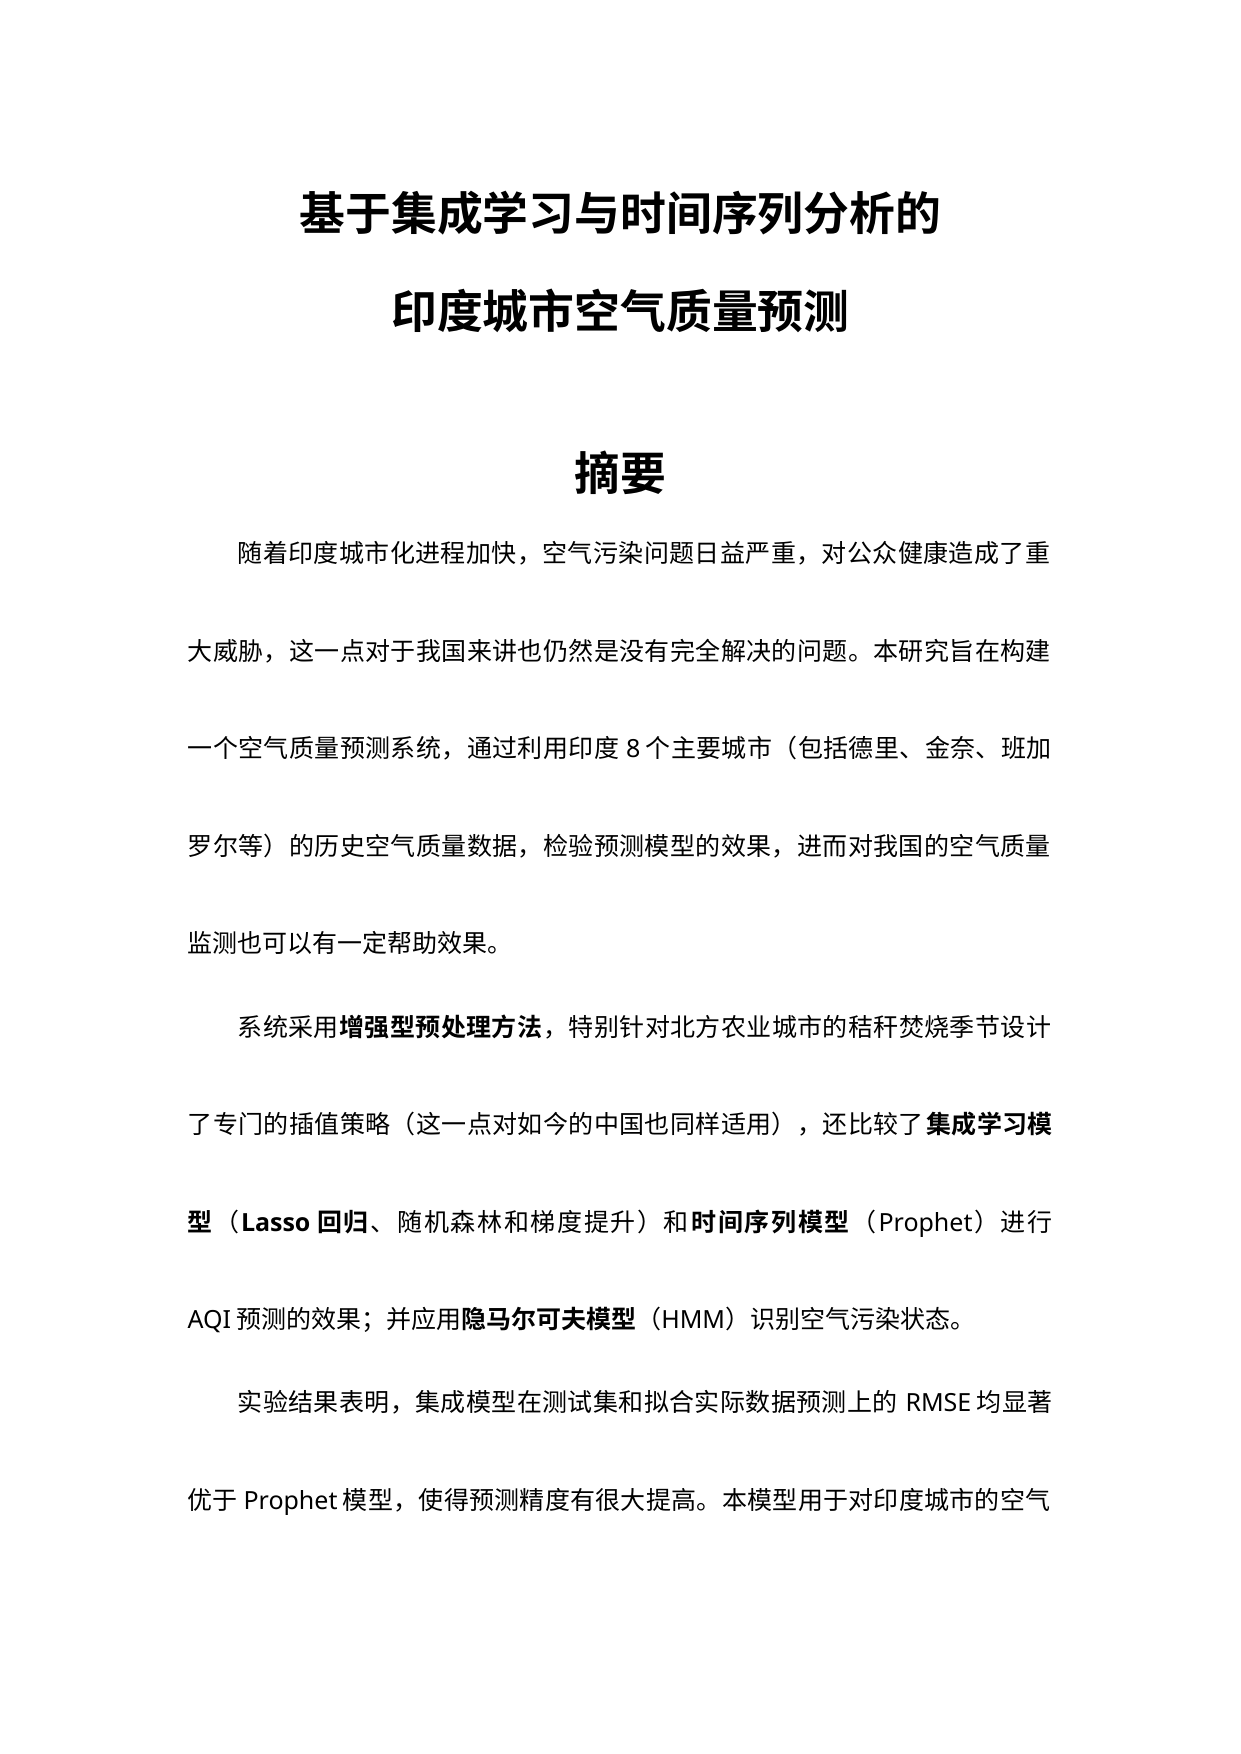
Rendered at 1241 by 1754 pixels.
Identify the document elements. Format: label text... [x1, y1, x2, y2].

text 随着印度城市化进程加快，空气污染问题日益严重，对公众健康造成了重大威胁，这一点对于我国来讲也仍然是没有完全解决的问题。本研究旨在构建一个空气质量预测系统，通过利用印度8个主要城市（包括德里、金奈、班加罗尔等）的历史空气质量数据，检验预测模型的效果，进而对我国的空气质量监测也可以有一定帮助效果。 [187, 519, 1053, 974]
text 印度城市空气质量预测 [187, 259, 1053, 357]
text 系统采用增强型预处理方法，特别针对北方农业城市的秸秆焚烧季节设计了专门的插值策略（这一点对如今的中国也同样适用），还比较了集成学习模型（Lasso回归、随机森林和梯度提升）和时间序列模型（Prophet）进行AQI预测的效果；并应用隐马尔可夫模型（HMM）识别空气污染状态。 [187, 993, 1053, 1350]
text 摘要 [187, 422, 1053, 519]
text 基于集成学习与时间序列分析的 [187, 162, 1053, 259]
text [187, 1368, 1053, 1531]
